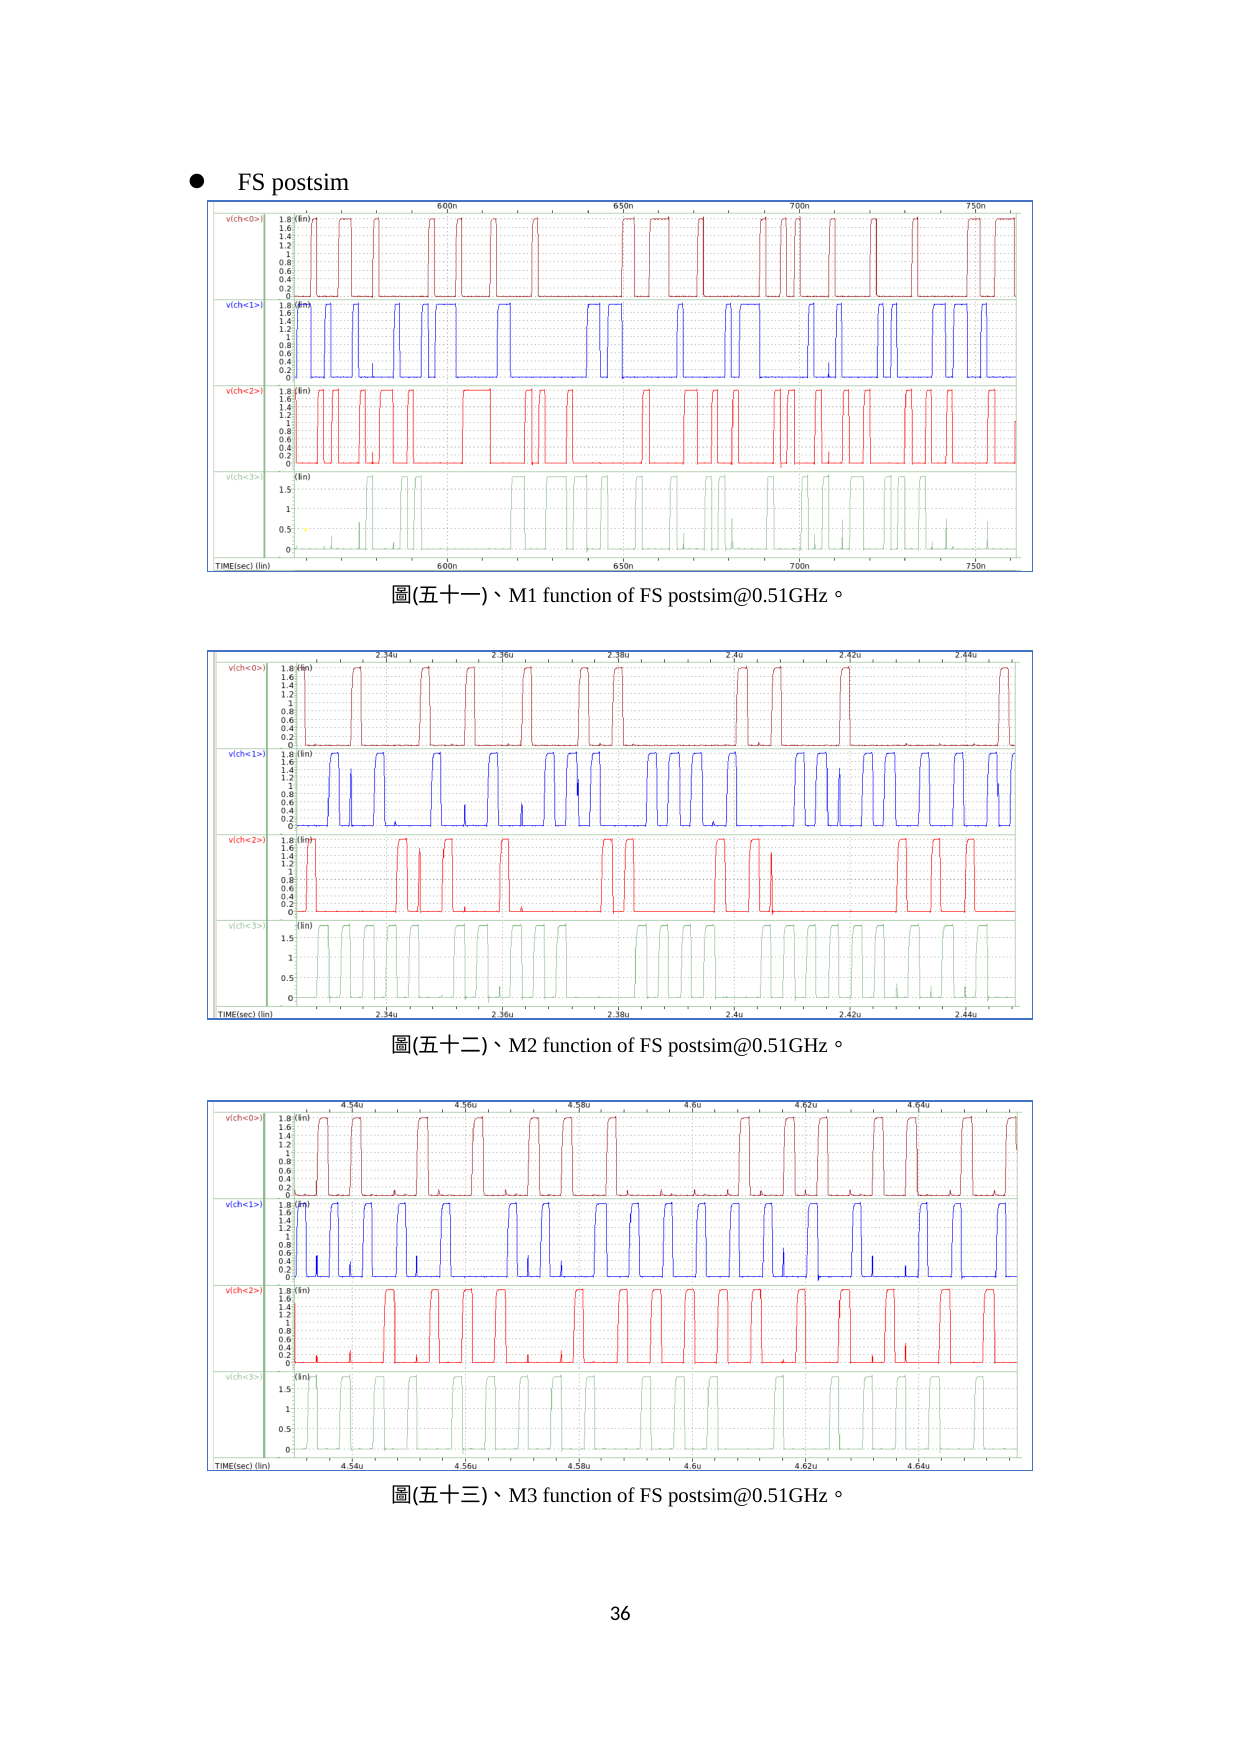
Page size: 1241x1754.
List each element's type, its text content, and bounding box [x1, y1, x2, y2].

picture [212, 1102, 1022, 1470]
list FS postsim [187, 162, 1053, 200]
picture [213, 202, 1021, 571]
text 圖(五十三)、M3 function of FS postsim@0.51GHz。 [187, 1475, 1053, 1512]
text 圖(五十一)、M1 function of FS postsim@0.51GHz。 [187, 575, 1053, 612]
picture [213, 652, 1020, 1018]
text 圖(五十二)、M2 function of FS postsim@0.51GHz。 [187, 1025, 1053, 1062]
